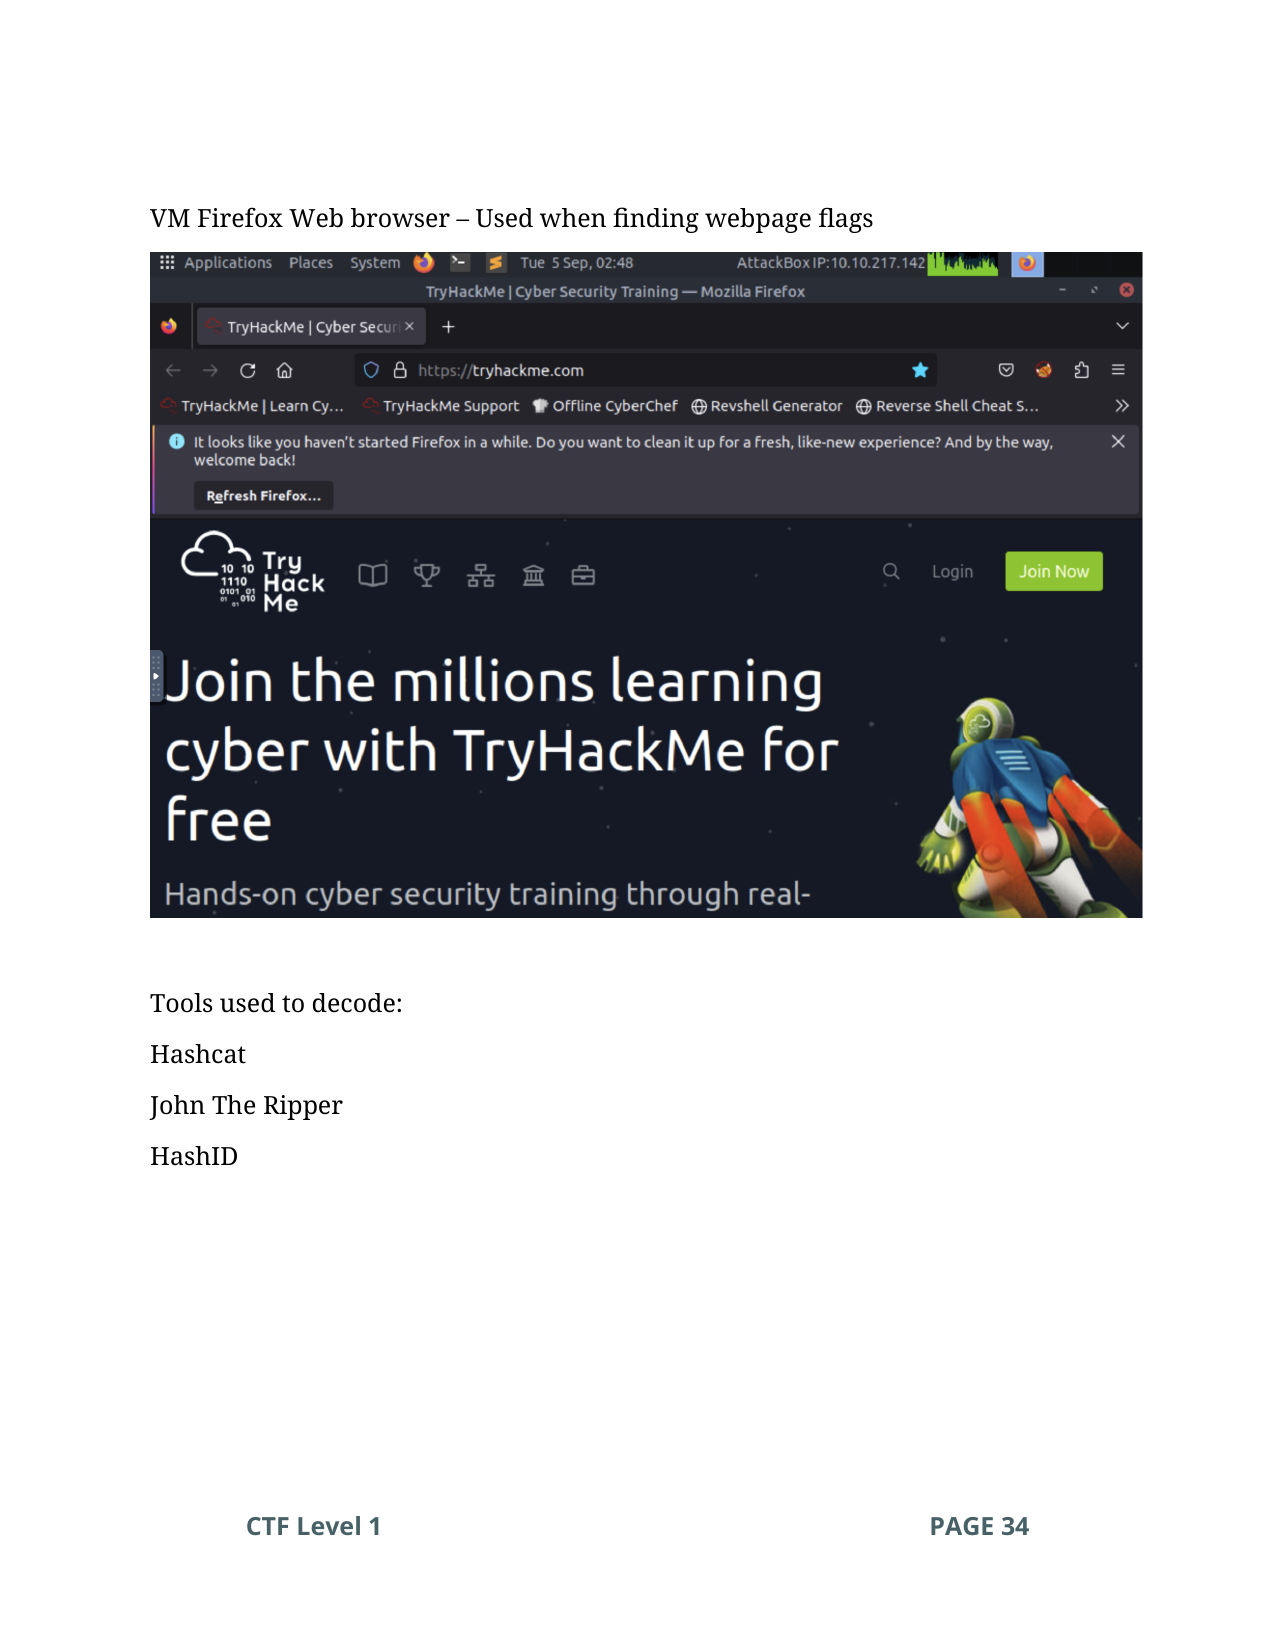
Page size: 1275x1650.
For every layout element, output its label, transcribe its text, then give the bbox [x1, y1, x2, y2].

text Hashcat [150, 1037, 1125, 1071]
text HashID [150, 1139, 1125, 1173]
picture [150, 252, 1143, 918]
text Tools used to decode: [150, 986, 1125, 1019]
text VM Firefox Web browser – Used when finding webpage flags [150, 201, 1125, 235]
text John The Ripper [150, 1088, 1125, 1122]
